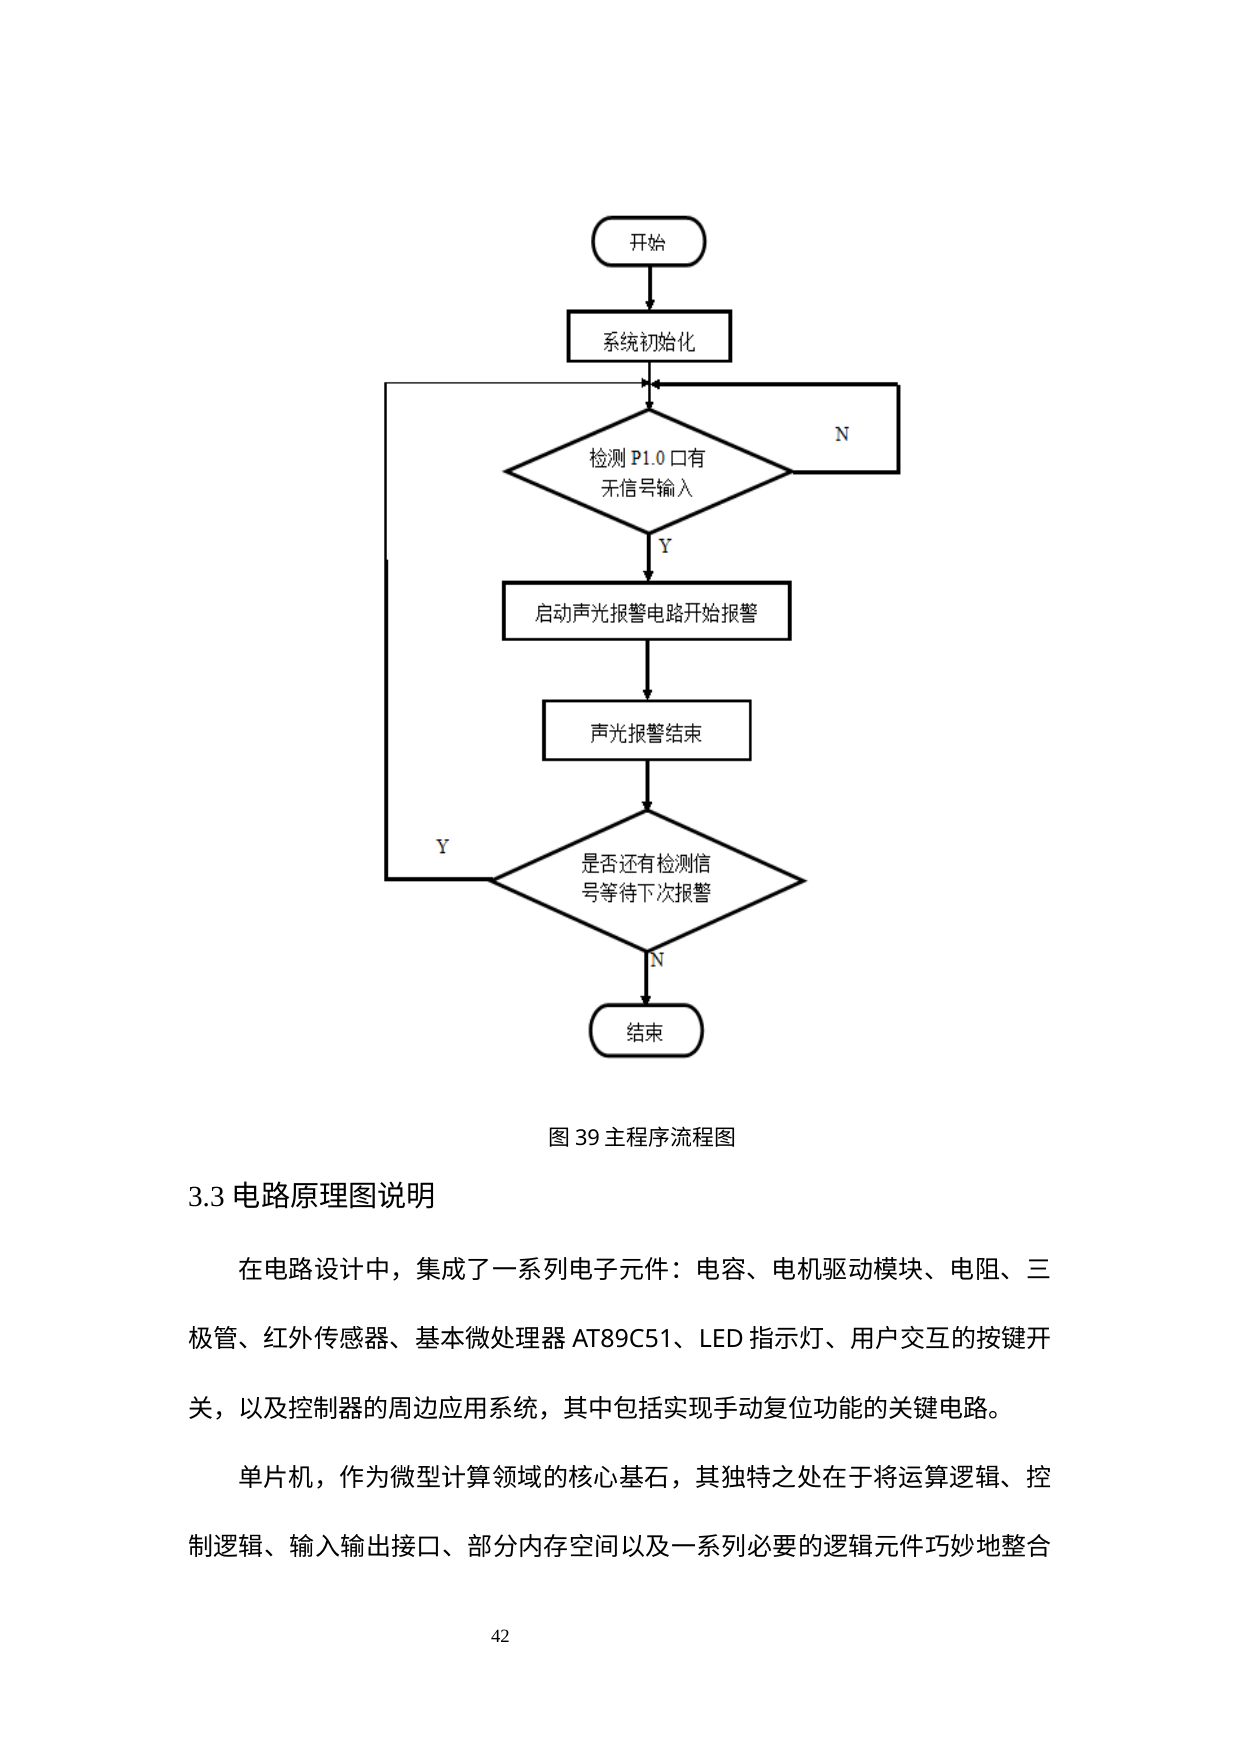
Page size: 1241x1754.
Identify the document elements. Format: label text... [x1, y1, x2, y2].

text 在电路设计中，集成了一系列电子元件：电容、电机驱动模块、电阻、三极管、红外传感器、基本微处理器AT89C51、LED指示灯、用户交互的按键开关，以及控制器的周边应用系统，其中包括实现手动复位功能的关键电路。 [188, 1233, 1052, 1441]
picture [233, 210, 1039, 1080]
text 图 39 主程序流程图 [188, 1119, 1052, 1154]
text 电路原理图说明 [188, 1159, 1052, 1228]
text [188, 1441, 1052, 1579]
